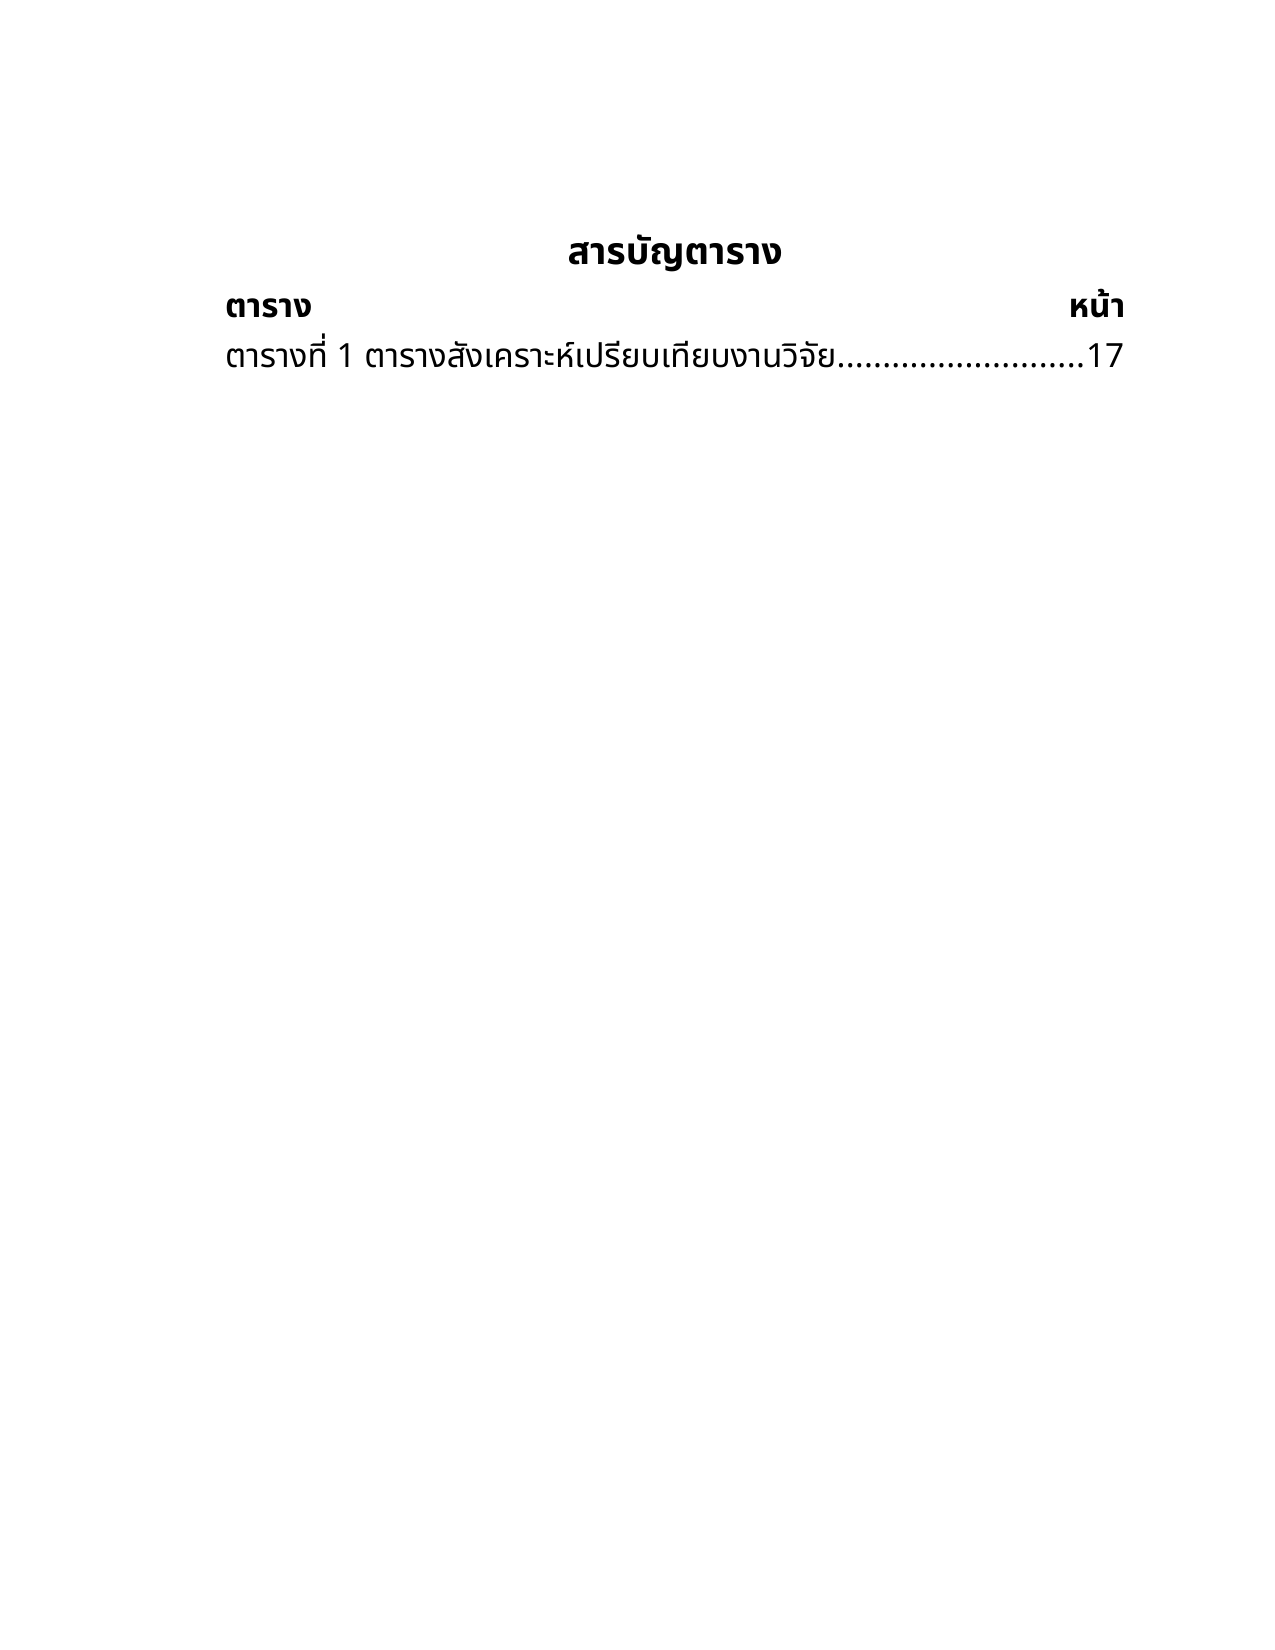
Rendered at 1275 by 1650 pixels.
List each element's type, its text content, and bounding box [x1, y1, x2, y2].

text ตาราง หน้า [225, 282, 1125, 332]
text ตารางที่ 1 ตารางสังเคราะห์เปรียบเทียบงานวิจัย 17 [225, 332, 1125, 383]
subtitle สารบัญตาราง [225, 225, 1125, 282]
